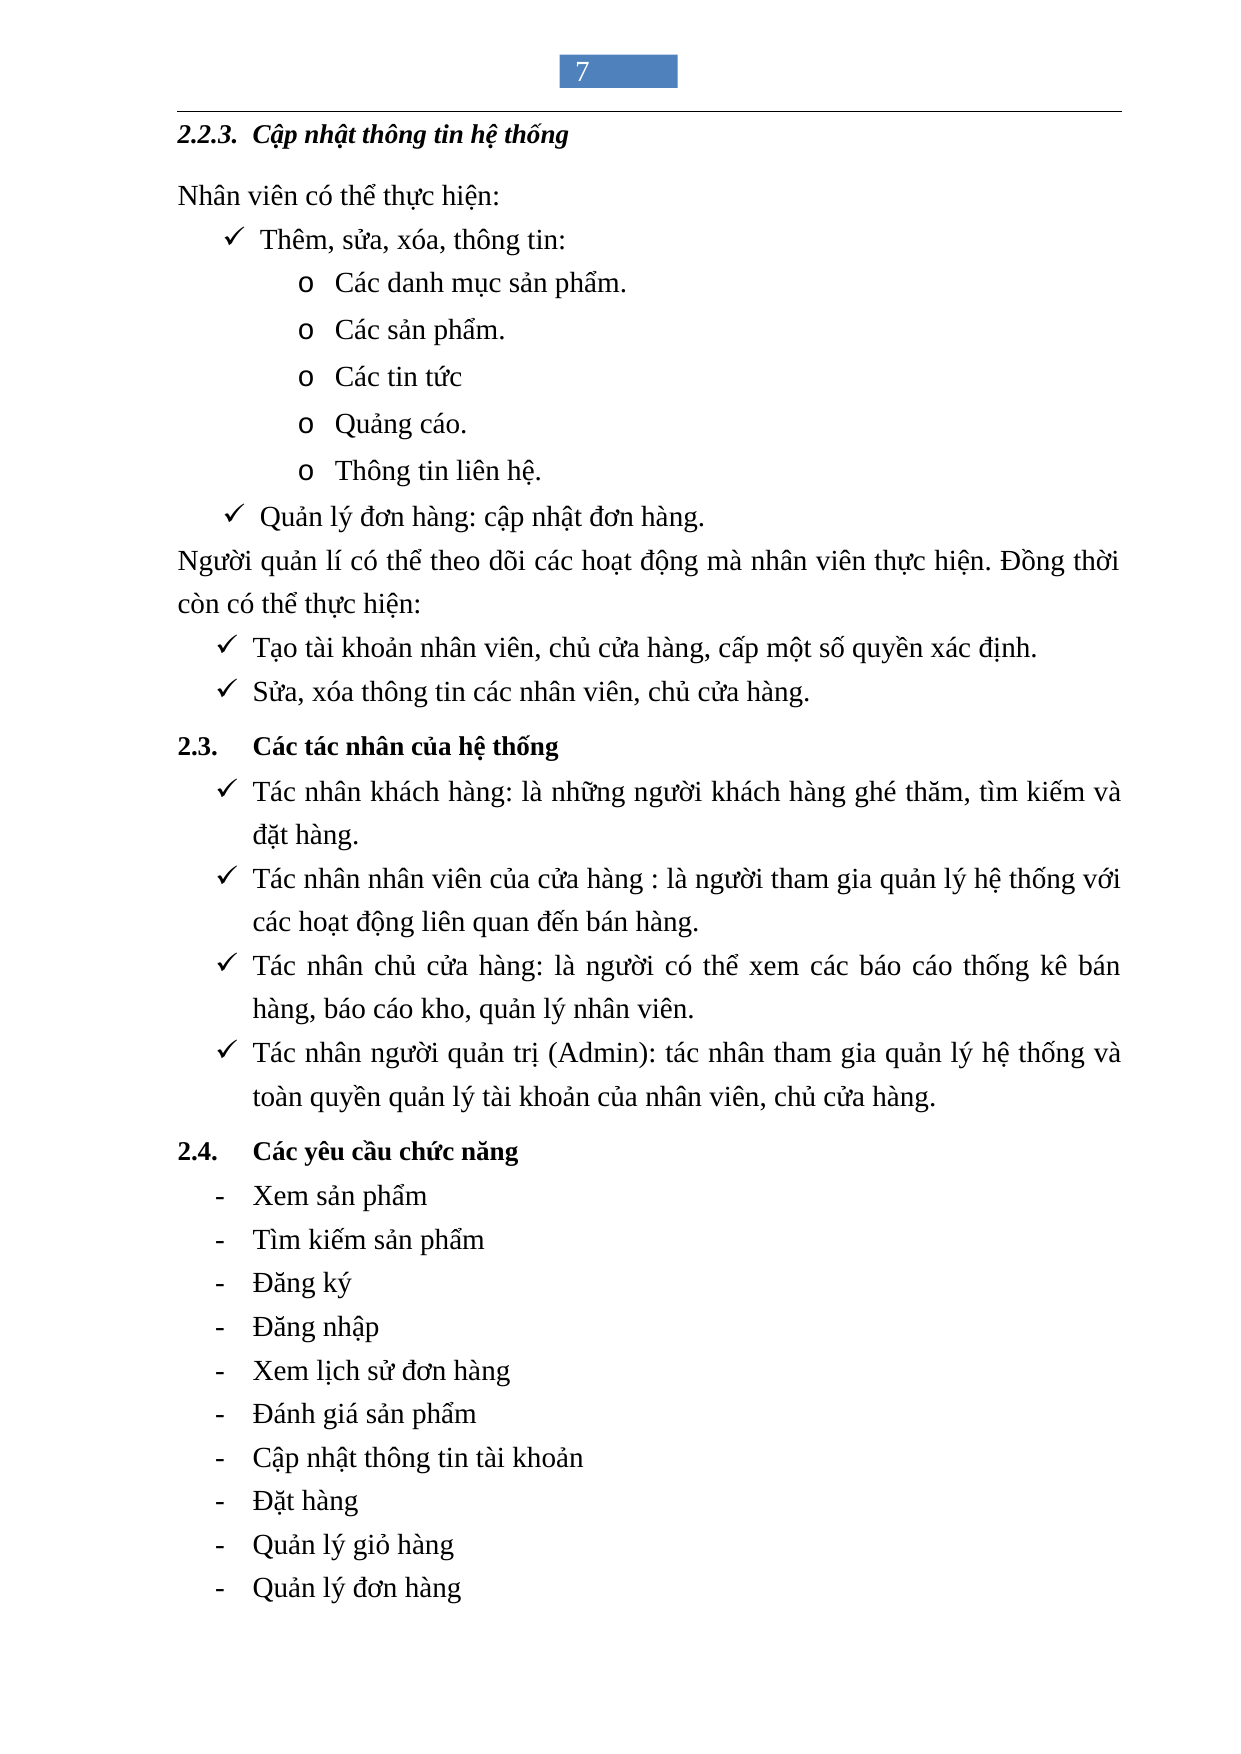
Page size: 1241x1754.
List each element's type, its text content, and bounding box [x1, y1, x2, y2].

list Tác nhân khách hàng: là những người khách hàng ghé thăm, tìm kiếm và đặt hàng. [215, 774, 1122, 851]
list Đặt hàng [215, 1483, 1122, 1517]
list Thông tin liên hệ. [297, 453, 1122, 489]
text Nhân viên có thể thực hiện: [177, 178, 1122, 212]
list Tìm kiếm sản phẩm [215, 1222, 1122, 1256]
list Quảng cáo. [297, 406, 1122, 442]
list Các tin tức [297, 359, 1122, 395]
subtitle Cập nhật thông tin hệ thống [177, 118, 1122, 149]
subtitle Các yêu cầu chức năng [177, 1135, 1122, 1166]
subtitle Các tác nhân của hệ thống [177, 730, 1122, 761]
list Đăng ký [215, 1266, 1122, 1299]
list Quản lý đơn hàng: cập nhật đơn hàng. [222, 499, 1122, 533]
list Đánh giá sản phẩm [215, 1396, 1122, 1430]
list Tác nhân chủ cửa hàng: là người có thể xem các báo cáo thống kê bán hàng, báo cáo kho, quản lý nhân viên. [215, 948, 1122, 1025]
list Tạo tài khoản nhân viên, chủ cửa hàng, cấp một số quyền xác định. [215, 630, 1122, 664]
list Quản lý giỏ hàng [215, 1527, 1122, 1560]
list Tác nhân người quản trị (Admin): tác nhân tham gia quản lý hệ thống và toàn quyền quản lý tài khoản của nhân viên, chủ cửa hàng. [215, 1035, 1122, 1112]
list Các danh mục sản phẩm. [297, 266, 1122, 302]
list Đăng nhập [215, 1309, 1122, 1343]
list Xem sản phẩm [215, 1178, 1122, 1212]
list Thêm, sửa, xóa, thông tin: [222, 222, 1122, 256]
list Xem lịch sử đơn hàng [215, 1353, 1122, 1386]
list Quản lý đơn hàng [215, 1570, 1122, 1604]
list Tác nhân nhân viên của cửa hàng : là người tham gia quản lý hệ thống với các hoạt động liên quan đến bán hàng. [215, 861, 1122, 938]
text Người quản lí có thể theo dõi các hoạt động mà nhân viên thực hiện. Đồng thời còn có thể thực hiện: [177, 543, 1122, 620]
list Cập nhật thông tin tài khoản [215, 1440, 1122, 1473]
list Sửa, xóa thông tin các nhân viên, chủ cửa hàng. [215, 674, 1122, 707]
list Các sản phẩm. [297, 312, 1122, 348]
